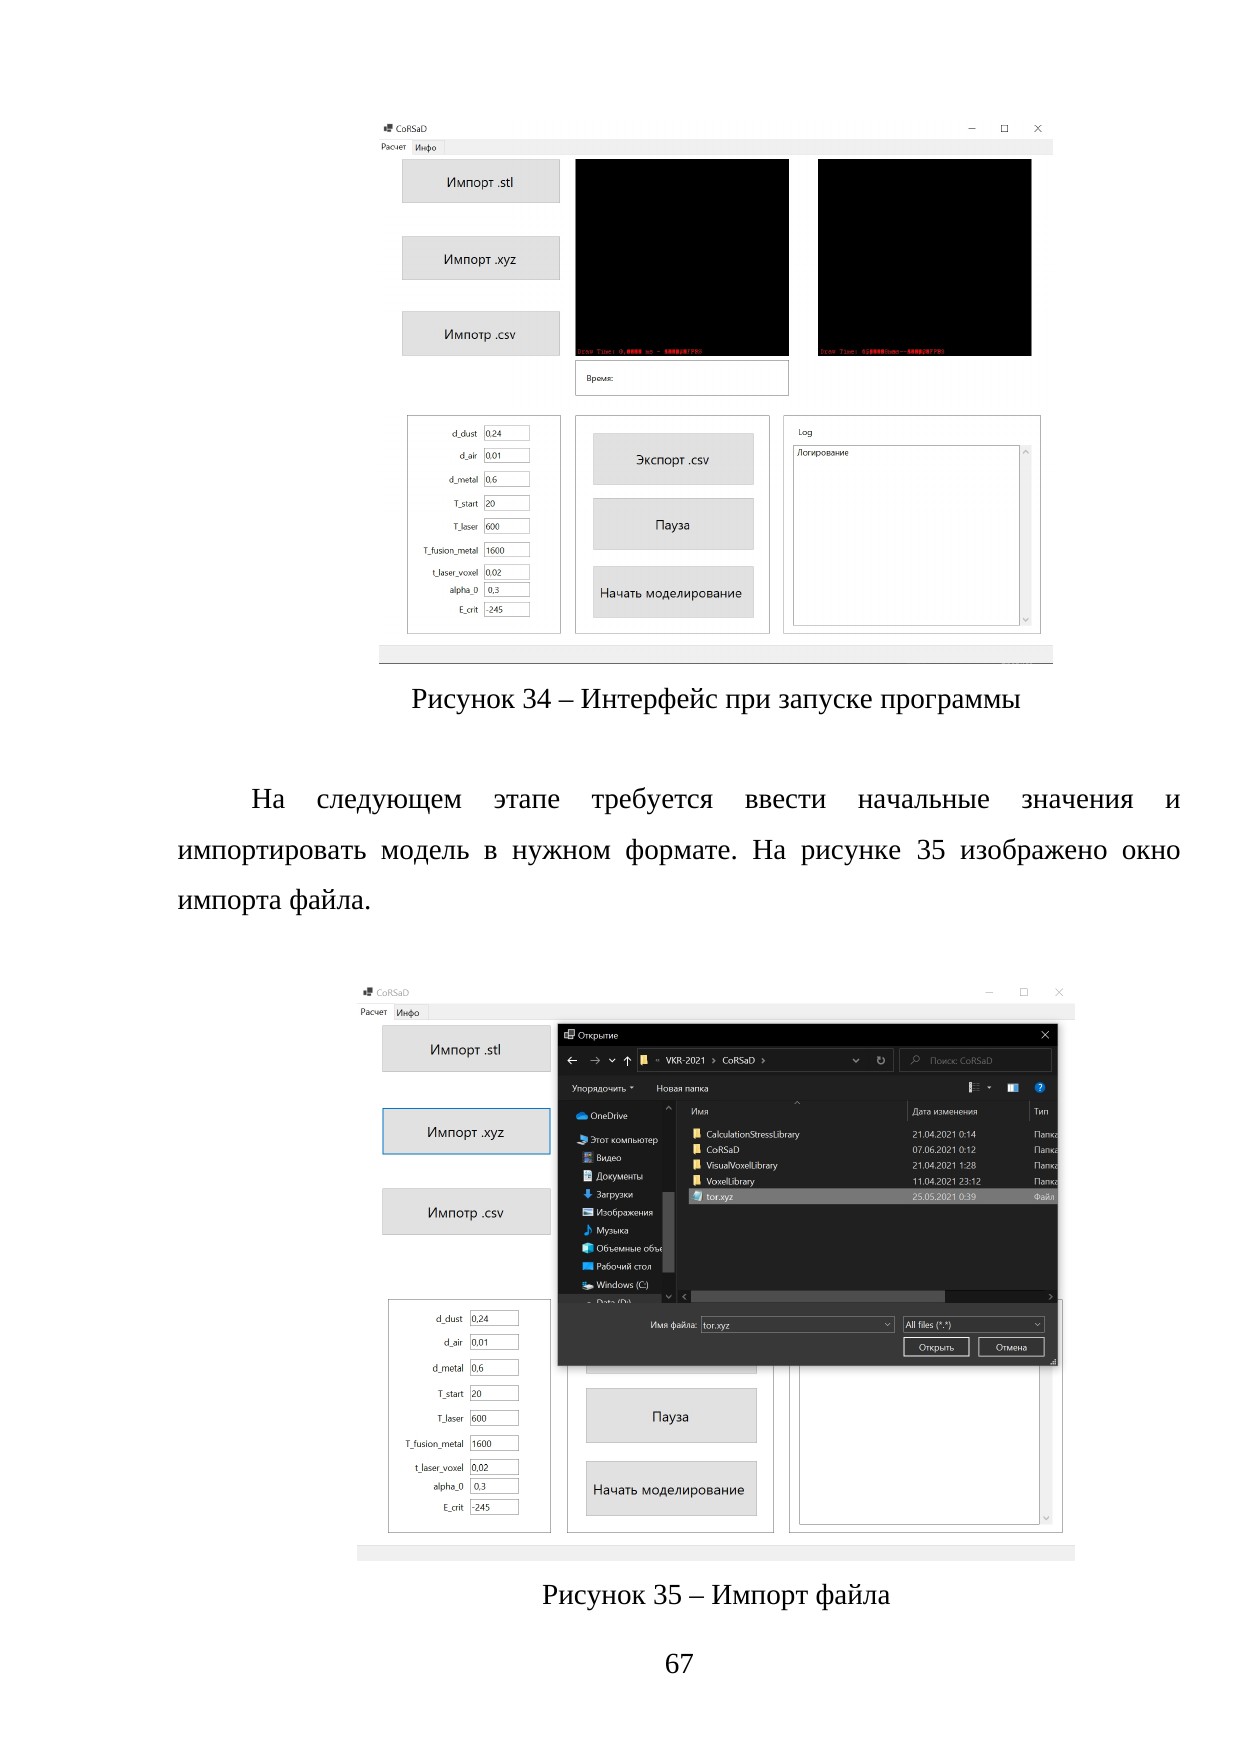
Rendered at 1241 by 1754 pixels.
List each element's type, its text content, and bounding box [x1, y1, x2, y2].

text На следующем этапе требуется ввести начальные значения и импортировать модель в нужном формате. На рисунке 35 изображено окно импорта файла. [177, 781, 1181, 916]
picture [357, 982, 1075, 1561]
text Рисунок 35 – Импорт файла [177, 1577, 1181, 1611]
picture [379, 118, 1053, 664]
text Рисунок 34 – Интерфейс при запуске программы [177, 681, 1181, 714]
